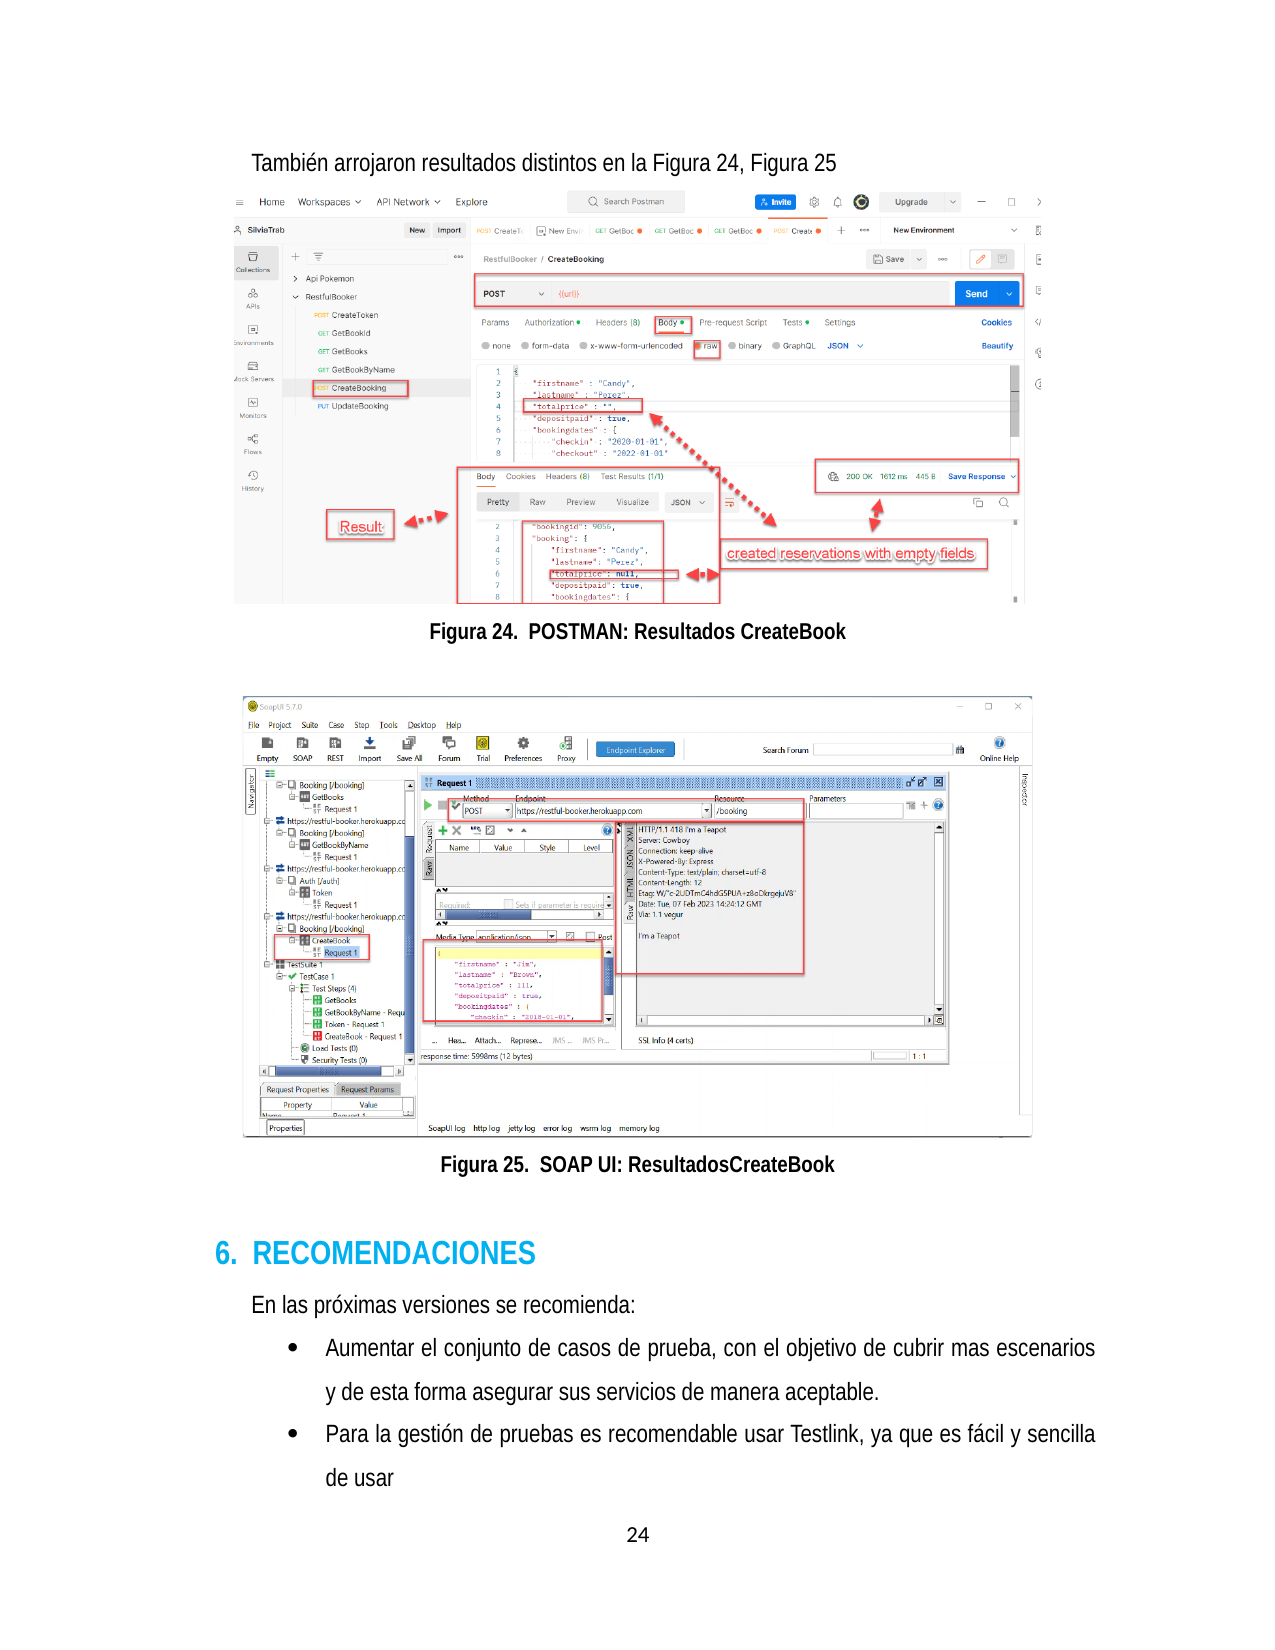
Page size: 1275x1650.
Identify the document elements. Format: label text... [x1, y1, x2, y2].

text También arrojaron resultados distintos en la Figura 24, Figura 25 [251, 148, 1098, 176]
text Figura 24. POSTMAN: Resultados CreateBook [177, 618, 1098, 644]
subtitle RECOMENDACIONES [215, 1233, 1098, 1271]
picture [234, 190, 1041, 604]
picture [242, 696, 1033, 1138]
list Aumentar el conjunto de casos de prueba, con el objetivo de cubrir mas escenarios y de esta forma asegurar sus servicios de manera aceptable. [288, 1333, 1098, 1405]
text Figura 25. SOAP UI: ResultadosCreateBook [177, 1151, 1098, 1178]
list Para la gestión de pruebas es recomendable usar Testlink, ya que es fácil y sencilla de usar [288, 1419, 1098, 1491]
text En las próximas versiones se recomienda: [251, 1290, 1098, 1319]
